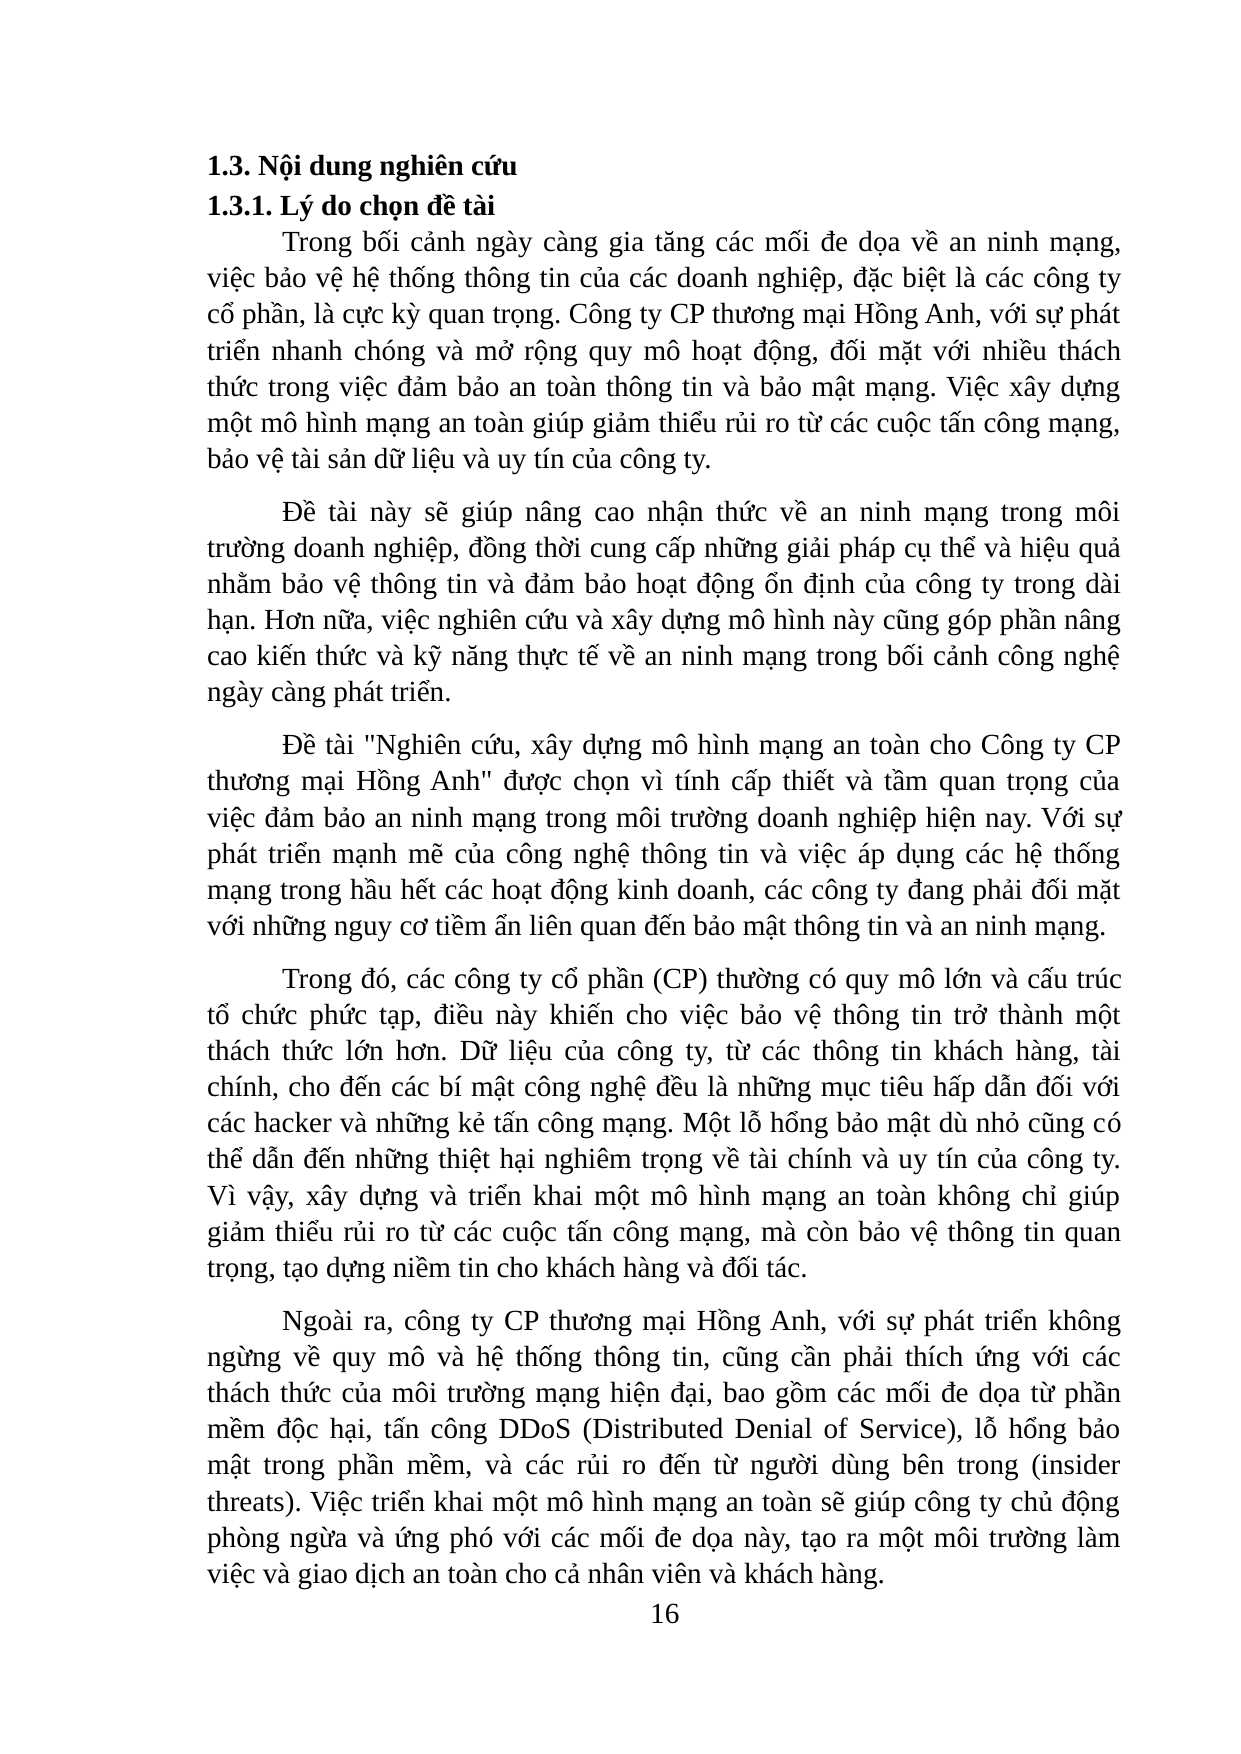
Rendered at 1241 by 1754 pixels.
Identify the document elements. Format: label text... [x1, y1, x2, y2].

text Đề tài này sẽ giúp nâng cao nhận thức về an ninh mạng trong môi trường doanh nghiệp, đồng thời cung cấp những giải pháp cụ thể và hiệu quả nhằm bảo vệ thông tin và đảm bảo hoạt động ổn định của công ty trong dài hạn. Hơn nữa, việc nghiên cứu và xây dựng mô hình này cũng góp phần nâng cao kiến thức và kỹ năng thực tế về an ninh mạng trong bối cảnh công nghệ ngày càng phát triển. [207, 494, 1122, 708]
text Ngoài ra, công ty CP thương mại Hồng Anh, với sự phát triển không ngừng về quy mô và hệ thống thông tin, cũng cần phải thích ứng với các thách thức của môi trường mạng hiện đại, bao gồm các mối đe dọa từ phần mềm độc hại, tấn công DDoS (Distributed Denial of Service), lỗ hổng bảo mật trong phần mềm, và các rủi ro đến từ người dùng bên trong (insider threats). Việc triển khai một mô hình mạng an toàn sẽ giúp công ty chủ động phòng ngừa và ứng phó với các mối đe dọa này, tạo ra một môi trường làm việc và giao dịch an toàn cho cả nhân viên và khách hàng. [207, 1303, 1122, 1589]
subtitle 1.3.1. Lý do chọn đề tài [207, 188, 1122, 222]
text Đề tài "Nghiên cứu, xây dựng mô hình mạng an toàn cho Công ty CP thương mại Hồng Anh" được chọn vì tính cấp thiết và tầm quan trọng của việc đảm bảo an ninh mạng trong môi trường doanh nghiệp hiện nay. Với sự phát triển mạnh mẽ của công nghệ thông tin và việc áp dụng các hệ thống mạng trong hầu hết các hoạt động kinh doanh, các công ty đang phải đối mặt với những nguy cơ tiềm ẩn liên quan đến bảo mật thông tin và an ninh mạng. [207, 727, 1122, 942]
text Trong đó, các công ty cổ phần (CP) thường có quy mô lớn và cấu trúc tổ chức phức tạp, điều này khiến cho việc bảo vệ thông tin trở thành một thách thức lớn hơn. Dữ liệu của công ty, từ các thông tin khách hàng, tài chính, cho đến các bí mật công nghệ đều là những mục tiêu hấp dẫn đối với các hacker và những kẻ tấn công mạng. Một lỗ hổng bảo mật dù nhỏ cũng có thể dẫn đến những thiệt hại nghiêm trọng về tài chính và uy tín của công ty. Vì vậy, xây dựng và triển khai một mô hình mạng an toàn không chỉ giúp giảm thiểu rủi ro từ các cuộc tấn công mạng, mà còn bảo vệ thông tin quan trọng, tạo dựng niềm tin cho khách hàng và đối tác. [207, 961, 1122, 1284]
subtitle 1.3. Nội dung nghiên cứu [207, 148, 1122, 181]
text Trong bối cảnh ngày càng gia tăng các mối đe dọa về an ninh mạng, việc bảo vệ hệ thống thông tin của các doanh nghiệp, đặc biệt là các công ty cổ phần, là cực kỳ quan trọng. Công ty CP thương mại Hồng Anh, với sự phát triển nhanh chóng và mở rộng quy mô hoạt động, đối mặt với nhiều thách thức trong việc đảm bảo an toàn thông tin và bảo mật mạng. Việc xây dựng một mô hình mạng an toàn giúp giảm thiểu rủi ro từ các cuộc tấn công mạng, bảo vệ tài sản dữ liệu và uy tín của công ty. [207, 224, 1122, 474]
